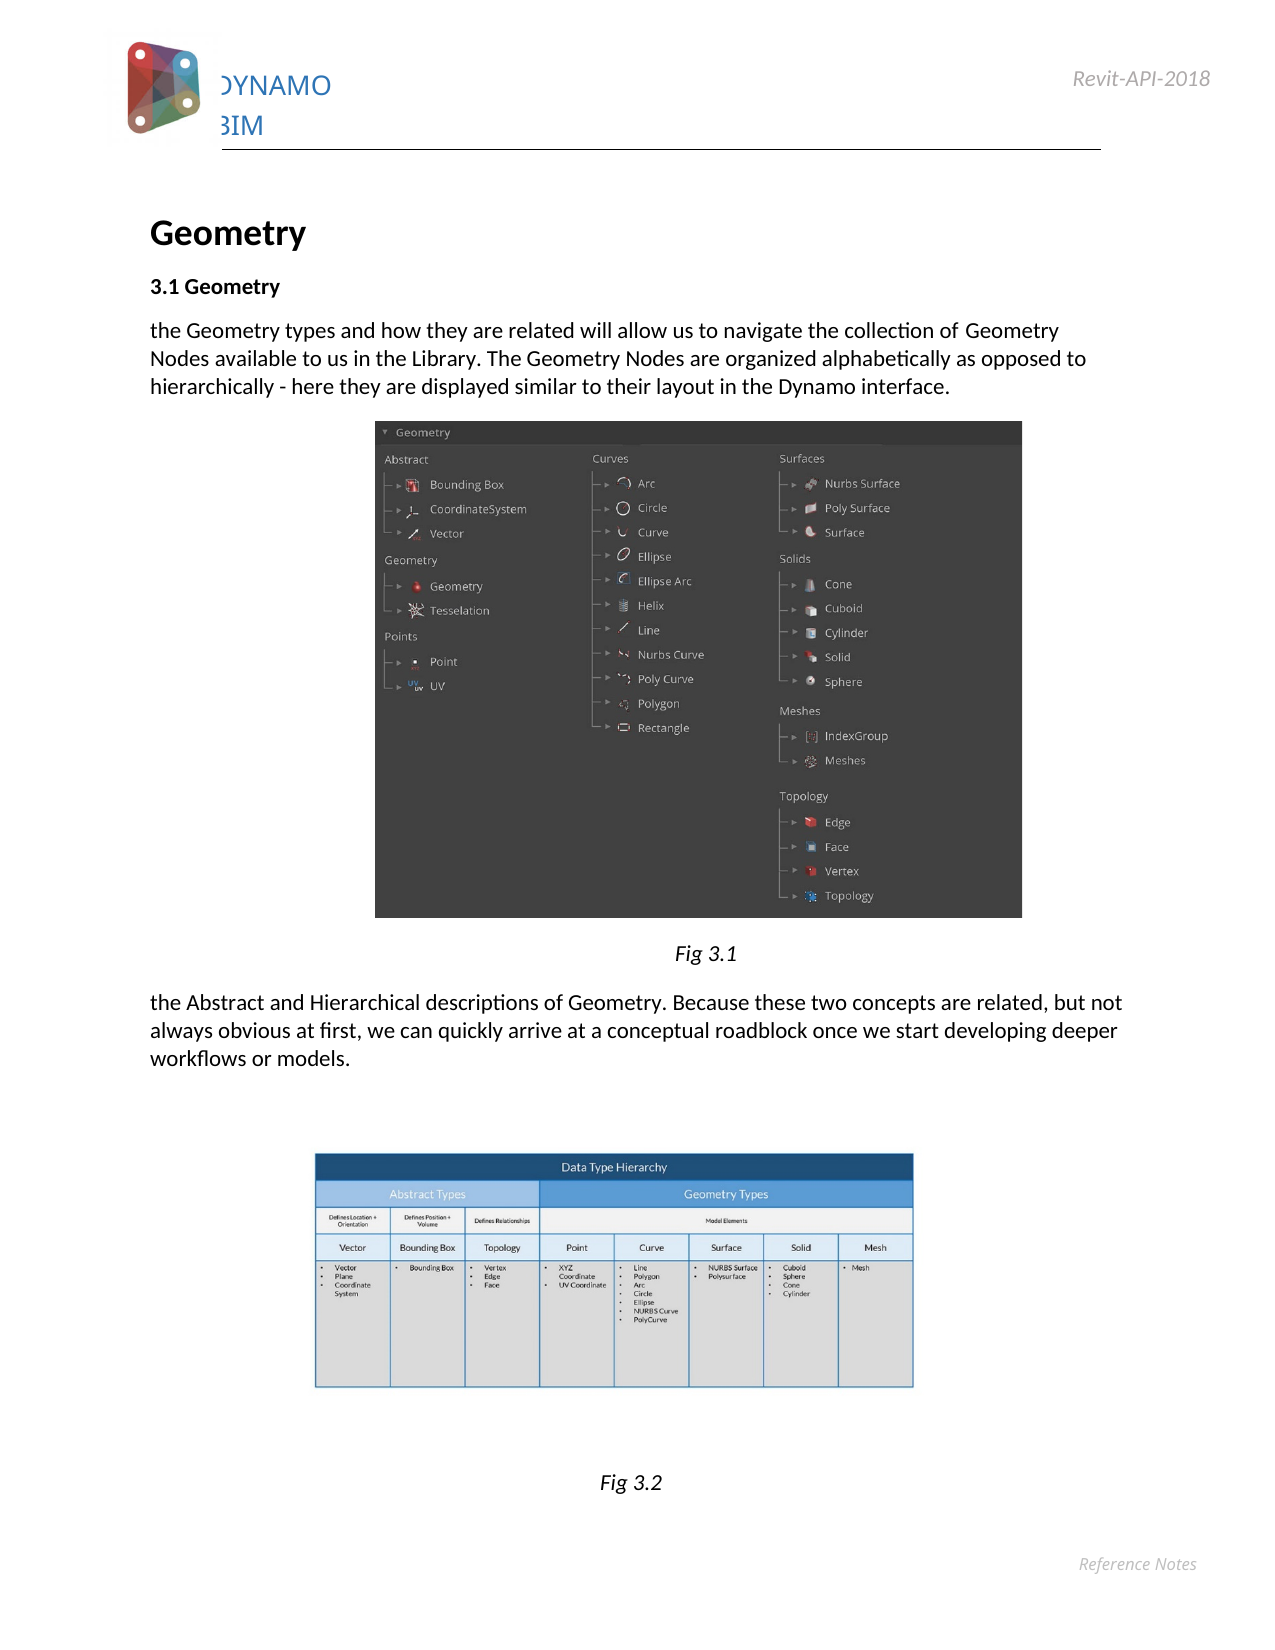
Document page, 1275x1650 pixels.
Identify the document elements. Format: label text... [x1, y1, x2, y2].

picture [103, 28, 222, 147]
text the Geometry types and how they are related will allow us to navigate the collection of Geometry Nodes available to us in the Library. The Geometry Nodes are organized alphabetically as opposed to hierarchically - here they are displayed similar to their layout in the Dynamo interface. [150, 316, 1125, 401]
text 3.1 Geometry [150, 272, 1125, 300]
text Geometry [150, 209, 1125, 255]
picture [375, 421, 1023, 918]
text the Abstract and Hierarchical descriptions of Geometry. Because these two concepts are related, but not always obvious at first, we can quickly arrive at a conceptual roadblock once we start developing deeper workflows or models. [150, 988, 1125, 1072]
text Fig 3.1 [675, 939, 1125, 967]
text Fig 3.2 [300, 1468, 1125, 1496]
picture [300, 1093, 928, 1447]
